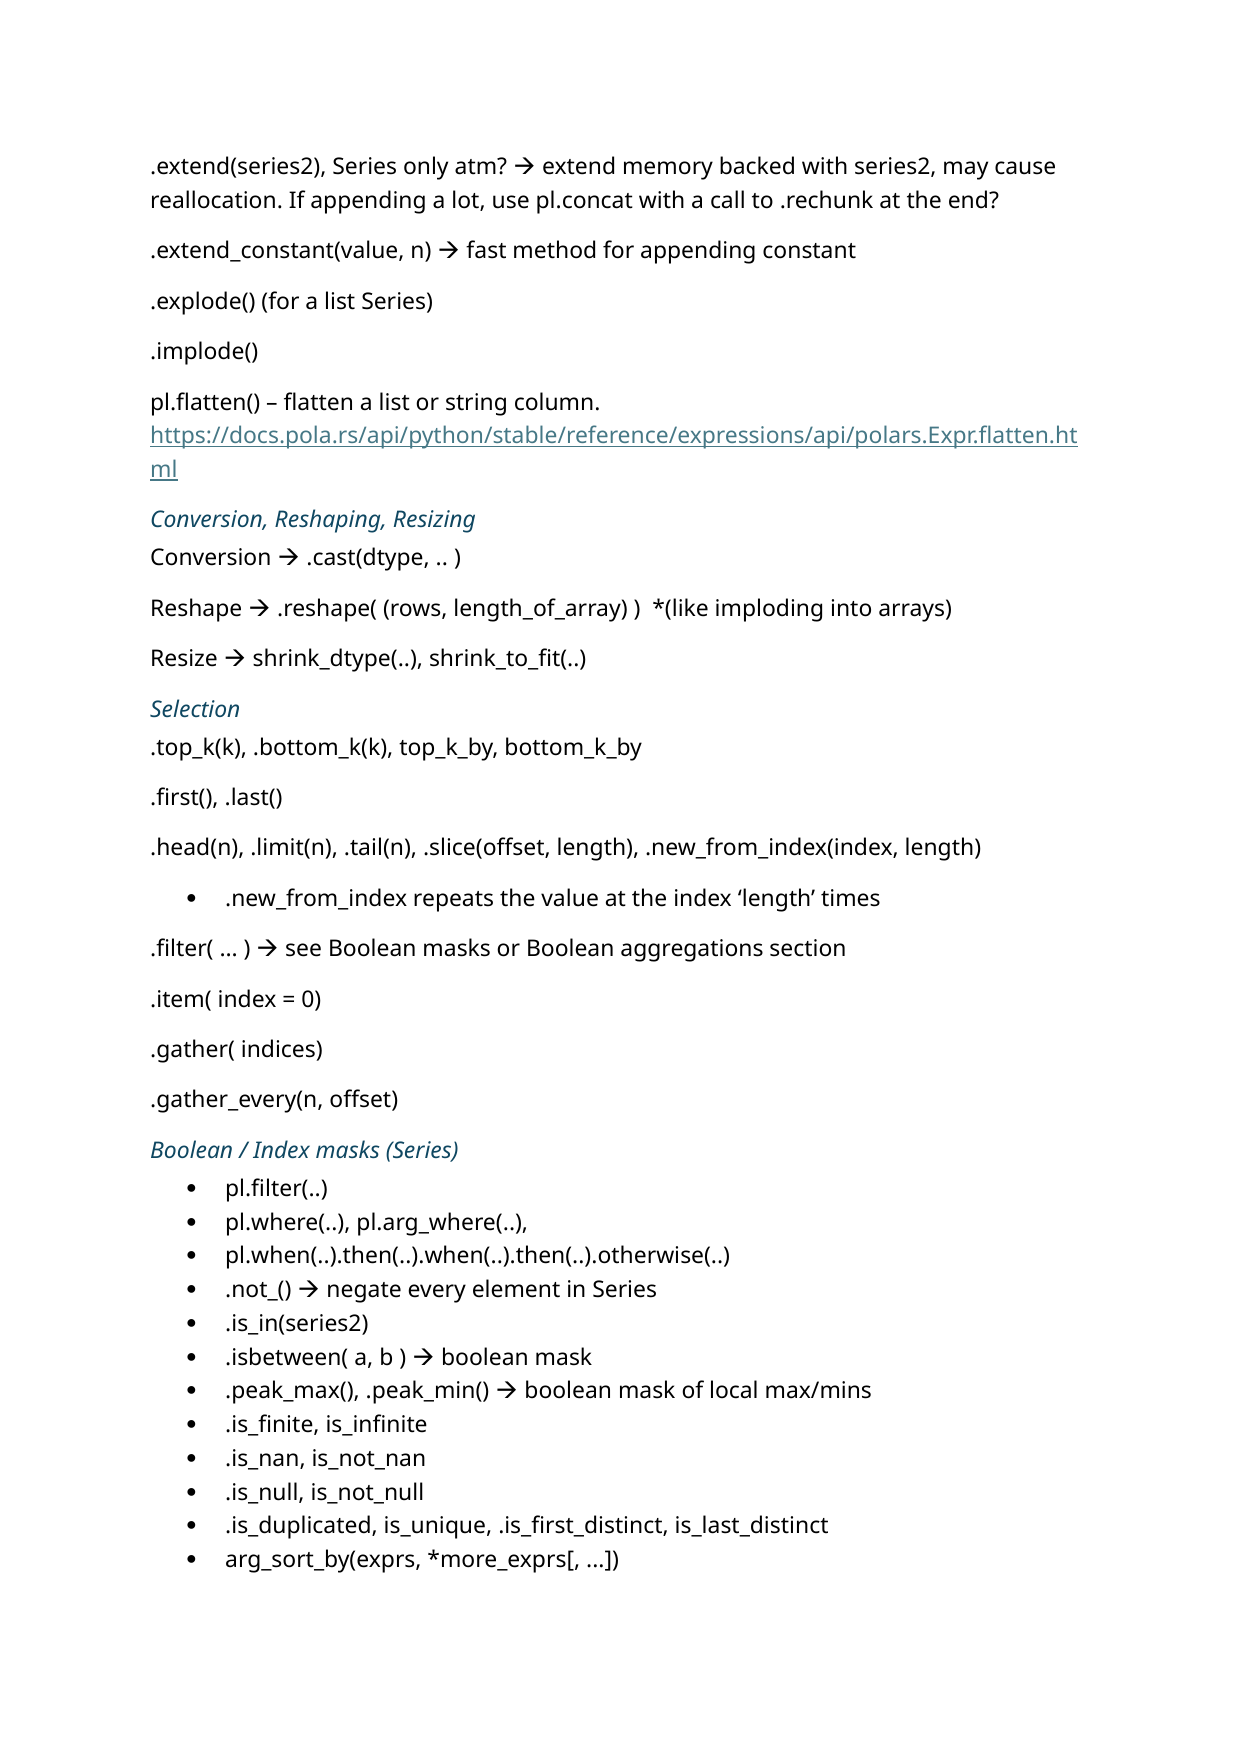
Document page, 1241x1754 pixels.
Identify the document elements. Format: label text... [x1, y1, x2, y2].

text .extend_constant(value, n) fast method for appending constant [150, 234, 1090, 265]
list .is_finite, is_infinite [187, 1408, 1090, 1439]
text .extend(series2), Series only atm? extend memory backed with series2, may cause reallocation. If appending a lot, use pl.concat with a call to .rechunk at the end? [150, 150, 1090, 215]
text Resize shrink_dtype(..), shrink_to_fit(..) [150, 642, 1090, 673]
text .gather( indices) [150, 1033, 1090, 1064]
list .isbetween( a, b ) boolean mask [187, 1340, 1090, 1372]
list .is_null, is_not_null [187, 1475, 1090, 1507]
text .filter( … ) see Boolean masks or Boolean aggregations section [150, 932, 1090, 963]
text .explode() (for a list Series) [150, 284, 1090, 316]
list .is_nan, is_not_nan [187, 1442, 1090, 1473]
list .is_in(series2) [187, 1307, 1090, 1338]
list pl.where(..), pl.arg_where(..), [187, 1205, 1090, 1237]
text .head(n), .limit(n), .tail(n), .slice(offset, length), .new_from_index(index, length) [150, 831, 1090, 862]
text Reshape .reshape( (rows, length_of_array) ) *(like imploding into arrays) [150, 592, 1090, 623]
subtitle Selection [150, 692, 1090, 724]
subtitle Conversion, Reshaping, Resizing [150, 503, 1090, 534]
list .new_from_index repeats the value at the index ‘length’ times [187, 882, 1090, 913]
list pl.when(..).then(..).when(..).then(..).otherwise(..) [187, 1239, 1090, 1270]
subtitle Boolean / Index masks (Series) [150, 1134, 1090, 1165]
list .peak_max(), .peak_min() boolean mask of local max/mins [187, 1374, 1090, 1405]
text pl.flatten() – flatten a list or string column. https://docs.pola.rs/api/python/stable/reference/expressions/api/polars.Expr.flatten.html [150, 385, 1090, 484]
text .implode() [150, 335, 1090, 366]
list .not_() negate every element in Series [187, 1273, 1090, 1304]
list .is_duplicated, is_unique, .is_first_distinct, is_last_distinct [187, 1509, 1090, 1540]
text .first(), .last() [150, 781, 1090, 812]
text .gather_every(n, offset) [150, 1083, 1090, 1114]
text .top_k(k), .bottom_k(k), top_k_by, bottom_k_by [150, 730, 1090, 762]
list arg_sort_by(exprs, *more_exprs[, ...]) [187, 1543, 1090, 1574]
list pl.filter(..) [187, 1172, 1090, 1203]
text Conversion .cast(dtype, .. ) [150, 541, 1090, 572]
text .item( index = 0) [150, 982, 1090, 1014]
